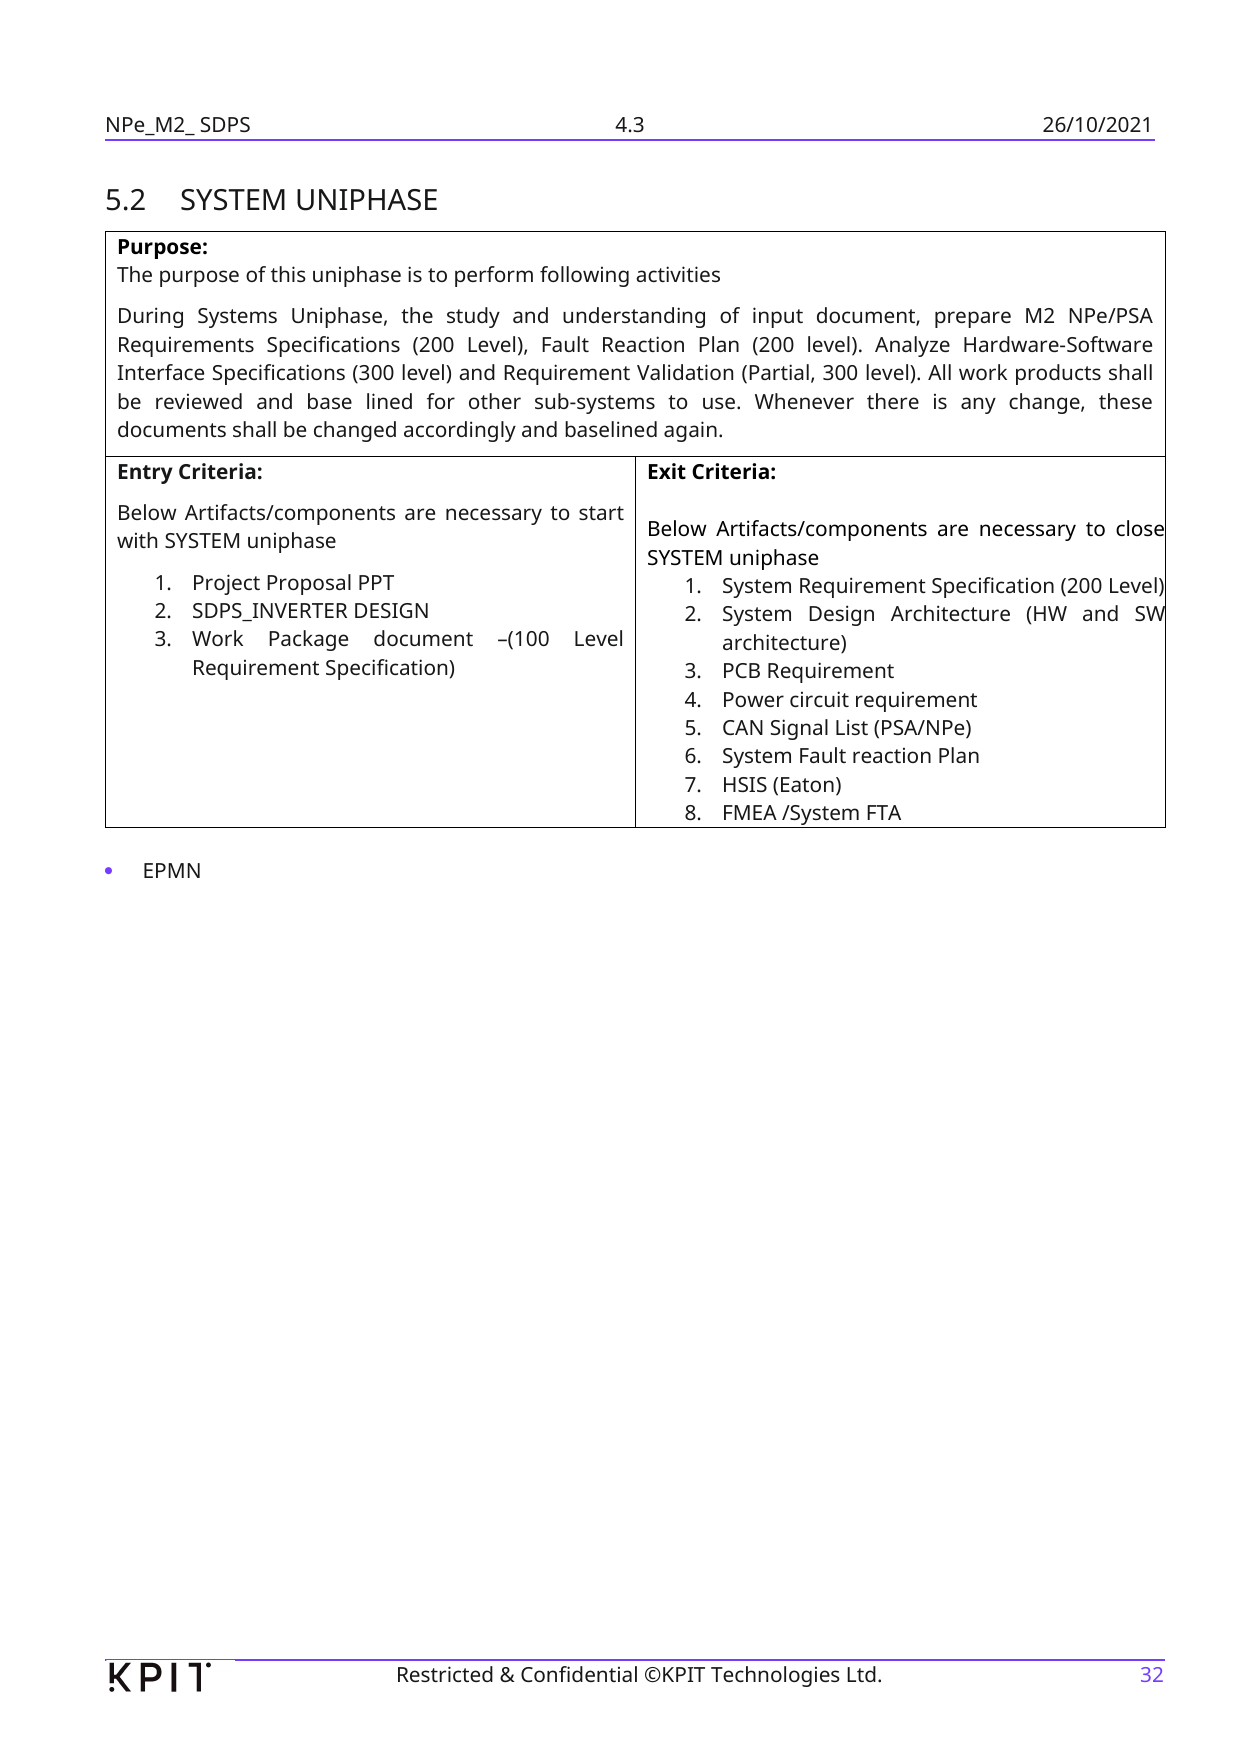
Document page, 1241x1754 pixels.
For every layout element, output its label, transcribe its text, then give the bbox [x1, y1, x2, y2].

table_cell Exit Criteria: Below Artifacts/components are necessary to close SYSTEM uniphase System Requirement Specification (200 Level) System Design Architecture (HW and SW architecture) PCB Requirement Power circuit requirement CAN Signal List (PSA/NPe) System Fault reaction Plan HSIS (Eaton) FMEA /System FTA [636, 457, 1165, 827]
list EPMN [105, 856, 1165, 885]
subtitle SYSTEM Uniphase [105, 179, 1165, 219]
table_cell Entry Criteria: Below Artifacts/components are necessary to start with SYSTEM uniphase Project Proposal PPT SDPS_INVERTER DESIGN Work Package document –(100 Level Requirement Specification) [106, 457, 635, 827]
table_header Purpose: The purpose of this uniphase is to perform following activities During Systems Uniphase, the study and understanding of input document, prepare M2 NPe/PSA Requirements Specifications (200 Level), Fault Reaction Plan (200 level). Analyze Hardware-Software Interface Specifications (300 level) and Requirement Validation (Partial, 300 level). All work products shall be reviewed and base lined for other sub-systems to use. Whenever there is any change, these documents shall be changed accordingly and baselined again. [106, 232, 1165, 456]
picture [106, 1660, 235, 1697]
